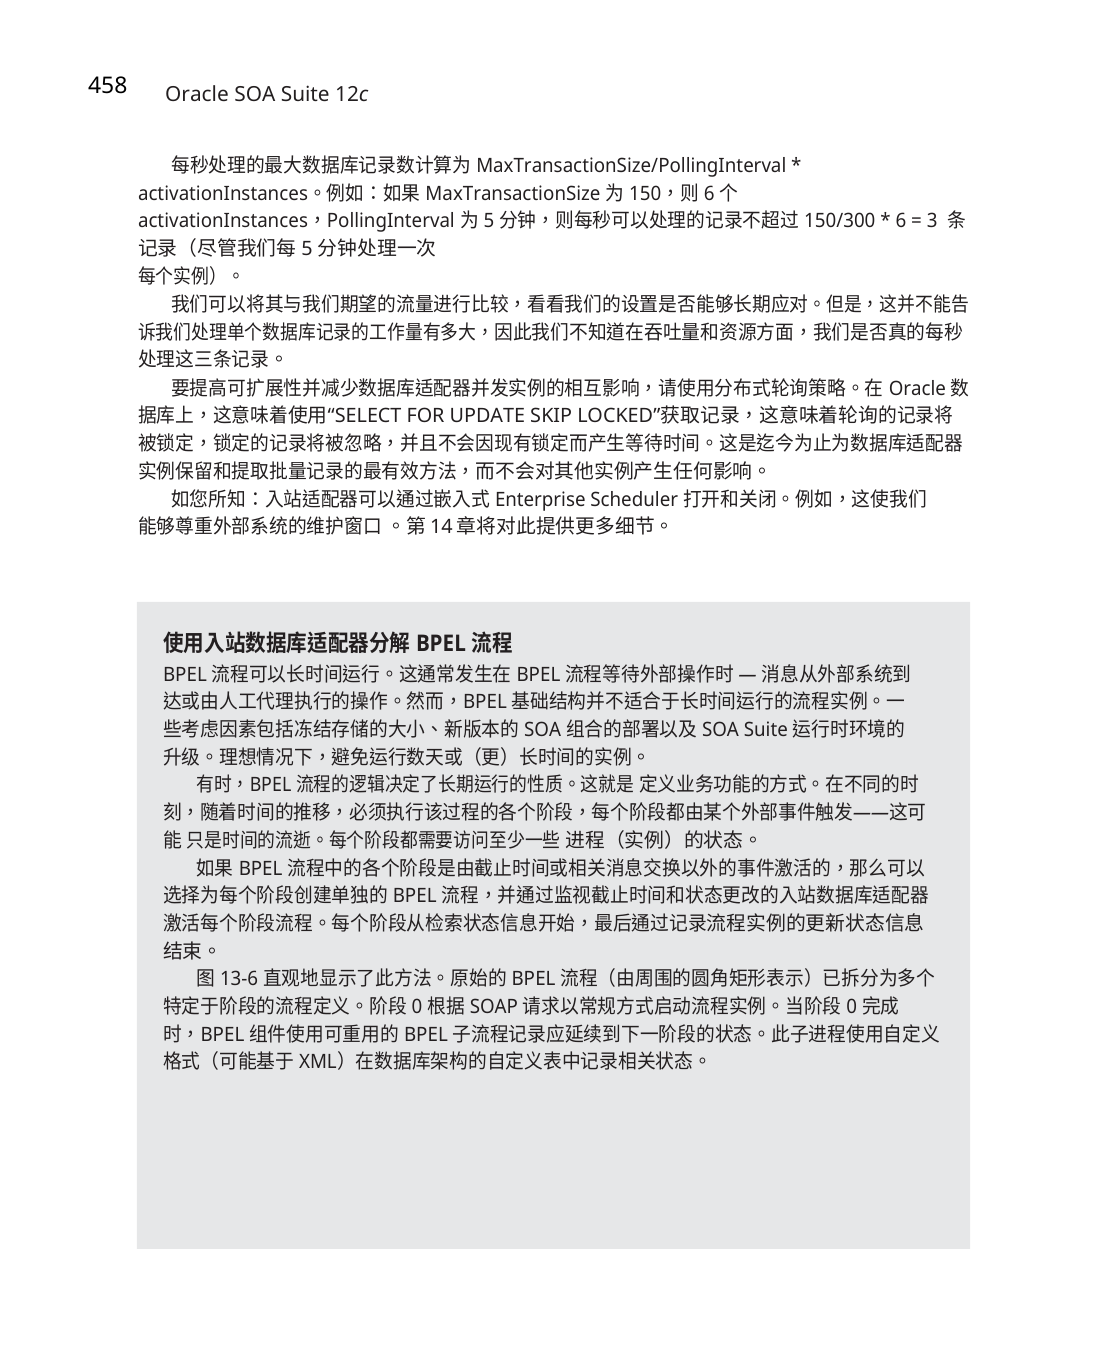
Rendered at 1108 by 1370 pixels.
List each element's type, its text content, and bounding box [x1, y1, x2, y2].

text 每秒处理的最大数据库记录数计算为 MaxTransactionSize/PollingInterval * activationInstances。例如：如果 MaxTransactionSize 为 150，则 6 个 activationInstances，PollingInterval 为 5 分钟，则每秒可以处理的记录不超过 150/300 * 6 = 3 条记录（尽管我们每 5 分钟处理一次 [138, 151, 971, 261]
subtitle 使用入站数据库适配器分解 BPEL 流程 [163, 627, 1107, 658]
text BPEL 流程可以长时间运行。这通常发生在 BPEL 流程等待外部操作时 — 消息从外部系统到达或由人工代理执行的操作。然而，BPEL 基础结构并不适合于长时间运行的流程实例。一些考虑因素包括冻结存储的大小、新版本的 SOA 组合的部署以及 SOA Suite 运行时环境的升级。理想情况下，避免运行数天或（更）长时间的实例。 [163, 660, 921, 770]
text 如果 BPEL 流程中的各个阶段是由截止时间或相关消息交换以外的事件激活的，那么可以选择为每个阶段创建单独的 BPEL 流程，并通过监视截止时间和状态更改的入站数据库适配器激活每个阶段流程。每个阶段从检索状态信息开始，最后通过记录流程实例的更新状态信息结束。 [163, 854, 931, 964]
text 如您所知：入站适配器可以通过嵌入式 Enterprise Scheduler 打开和关闭。例如，这使我们能够尊重外部系统的维护窗口 。第14章将对此提供更多细节。 [138, 485, 927, 540]
text 有时，BPEL 流程的逻辑决定了长期运行的性质。这就是 定义业务功能的方式。在不同的时刻，随着时间的推移，必须执行该过程的各个阶段，每个阶段都由某个外部事件触发——这可能 只是时间的流逝。每个阶段都需要访问至少一些 进程（实例）的状态。 [163, 771, 940, 853]
text 要提高可扩展性并减少数据库适配器并发实例的相互影响，请使用分布式轮询策略。在 Oracle 数据库上，这意味着使用“SELECT FOR UPDATE SKIP LOCKED”获取记录，这意味着轮询的记录将被锁定，锁定的记录将被忽略，并且不会因现有锁定而产生等待时间。这是迄今为止为数据库适配器实例保留和提取批量记录的最有效方法，而不会对其他实例产生任何影响。 [138, 374, 970, 484]
text 我们可以将其与我们期望的流量进行比较，看看我们的设置是否能够长期应对。但是，这并不能告诉我们处理单个数据库记录的工作量有多大，因此我们不知道在吞吐量和资源方面，我们是否真的每秒处理这三条记录。 [138, 290, 971, 373]
text 图 13-6 直观地显示了此方法。原始的 BPEL 流程（由周围的圆角矩形表示）已拆分为多个特定于阶段的流程定义。阶段 0 根据 SOAP 请求以常规方式启动流程实例。当阶段 0 完成时，BPEL 组件使用可重用的 BPEL 子流程记录应延续到下一阶段的状态。此子进程使用自定义格式（可能基于 XML）在数据库架构的自定义表中记录相关状态。 [163, 964, 942, 1075]
text 每个实例）。 [138, 262, 1107, 289]
